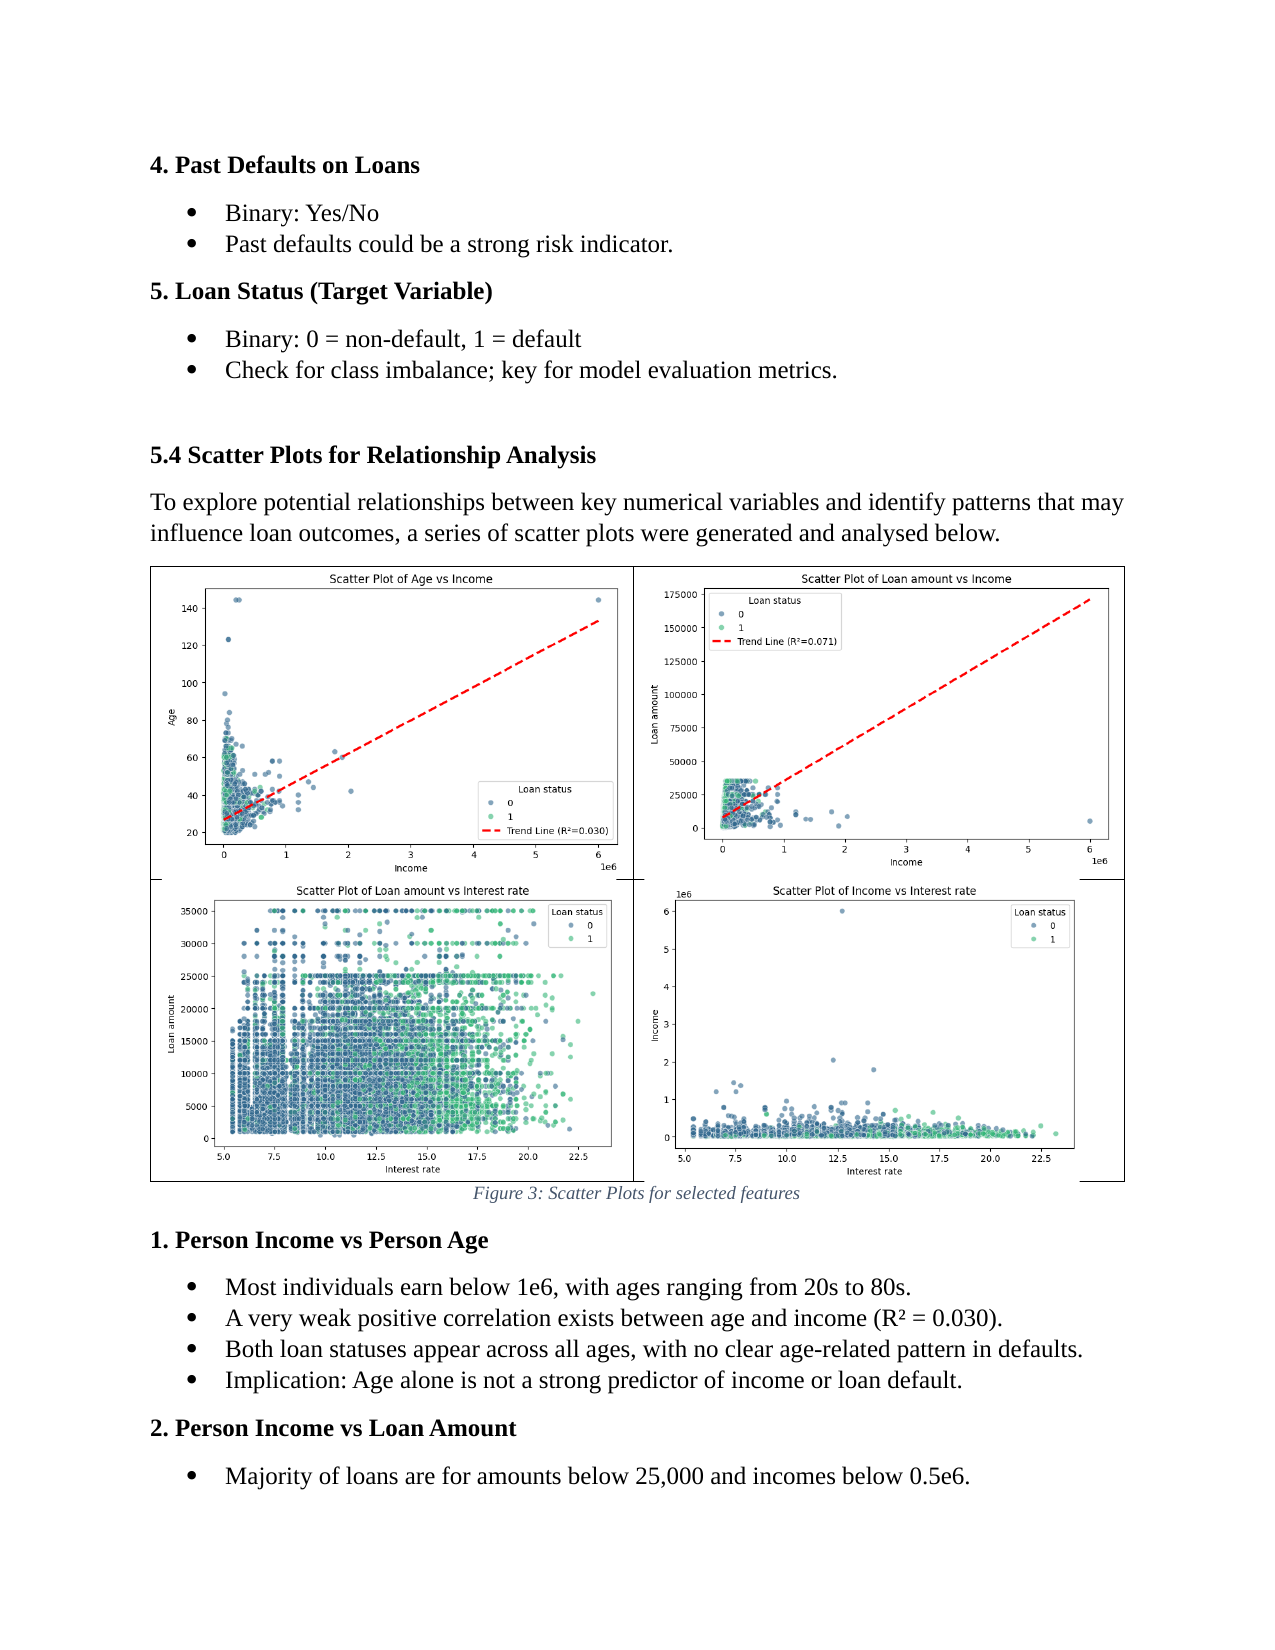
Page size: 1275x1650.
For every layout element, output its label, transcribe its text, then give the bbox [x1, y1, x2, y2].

text To explore potential relationships between key numerical variables and identify patterns that may influence loan outcomes, a series of scatter plots were generated and analysed below. [150, 487, 1125, 547]
text 1. Person Income vs Person Age [150, 1225, 1125, 1253]
text 4. Past Defaults on Loans [150, 150, 1125, 179]
text 5. Loan Status (Target Variable) [150, 276, 1125, 305]
list Binary: Yes/No [187, 198, 1125, 226]
table_header [623, 567, 633, 878]
table_header [151, 567, 161, 878]
table_cell [634, 880, 644, 1181]
list Most individuals earn below 1e6, with ages ranging from 20s to 80s. [187, 1272, 1125, 1301]
table_cell [151, 880, 633, 1181]
picture [644, 879, 1080, 1182]
list Both loan statuses appear across all ages, with no clear age-related pattern in defaults. [187, 1334, 1125, 1363]
table_cell [1080, 880, 1124, 1181]
text Figure 3: Scatter Plots for selected features [150, 1182, 1125, 1204]
table_header [634, 567, 1124, 878]
list Majority of loans are for amounts below 25,000 and incomes below 0.5e6. [187, 1461, 1125, 1490]
list Past defaults could be a strong risk indicator. [187, 229, 1125, 257]
list Check for class imbalance; key for model evaluation metrics. [187, 355, 1125, 384]
text 2. Person Income vs Loan Amount [150, 1413, 1125, 1442]
list A very weak positive correlation exists between age and income (R² = 0.030). [187, 1303, 1125, 1332]
list Implication: Age alone is not a strong predictor of income or loan default. [187, 1366, 1125, 1394]
picture [161, 567, 623, 1180]
list Binary: 0 = non-default, 1 = default [187, 324, 1125, 353]
text 5.4 Scatter Plots for Relationship Analysis [150, 440, 1125, 468]
picture [644, 567, 1114, 873]
